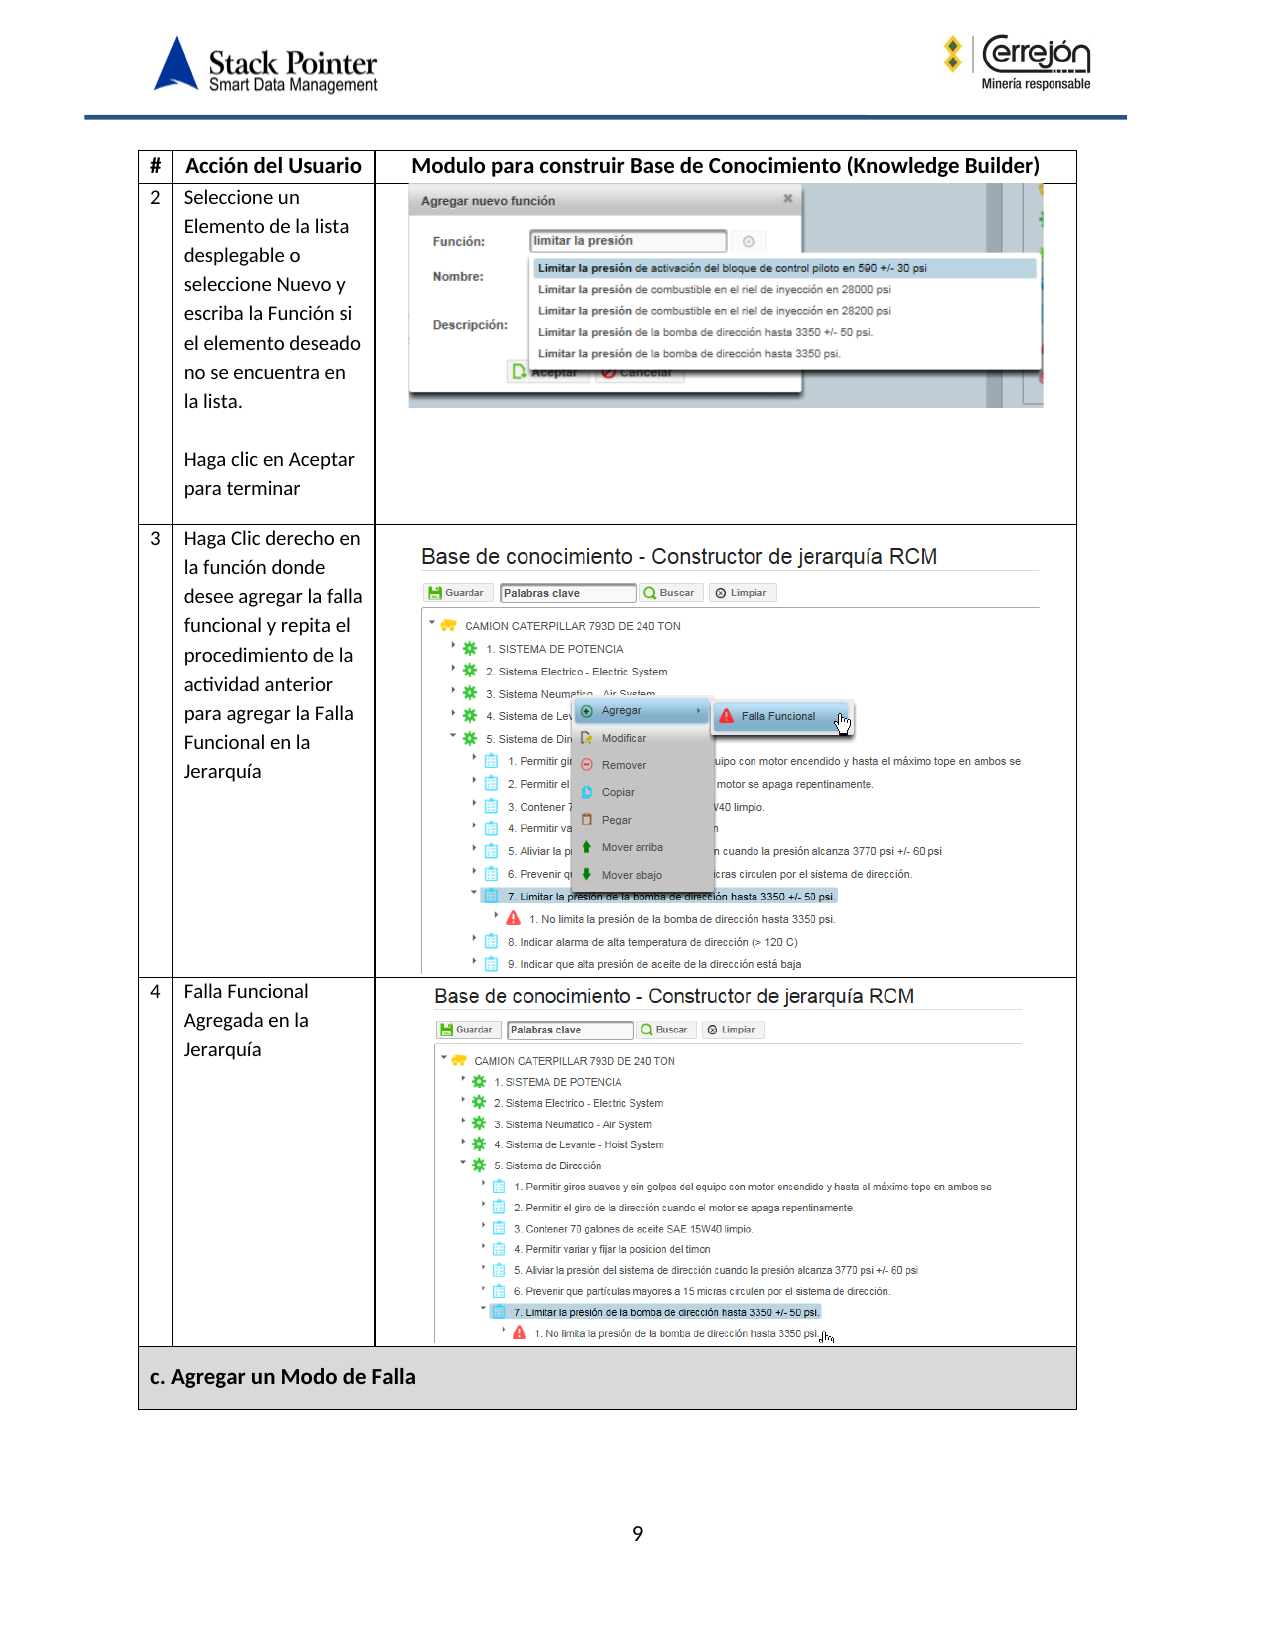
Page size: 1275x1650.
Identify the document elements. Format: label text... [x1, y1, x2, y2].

table_cell [376, 525, 1076, 977]
table_header Modulo para construir Base de Conocimiento (Knowledge Builder) [376, 151, 1076, 183]
table_cell 4 [139, 978, 172, 1346]
picture [412, 525, 1040, 974]
table_cell Falla Funcional Agregada en la Jerarquía [173, 978, 374, 1346]
table_cell 2 [139, 184, 172, 524]
table_header # [139, 151, 172, 183]
table_cell Haga Clic derecho en la función donde desee agregar la falla funcional y repita el procedimiento de la actividad anterior para agregar la Falla Funcional en la Jerarquía [173, 525, 374, 977]
table_cell [376, 978, 1076, 1346]
table_cell Seleccione un Elemento de la lista desplegable o seleccione Nuevo y escriba la Función si el elemento deseado no se encuentra en la lista. Haga clic en Aceptar para terminar [173, 184, 374, 524]
table_header Acción del Usuario [173, 151, 374, 183]
table_cell c. Agregar un Modo de Falla [139, 1347, 1076, 1409]
picture [153, 25, 393, 108]
table_cell 3 [139, 525, 172, 977]
table_cell [376, 184, 1076, 524]
picture [430, 978, 1023, 1343]
picture [408, 183, 1044, 408]
picture [906, 16, 1127, 108]
